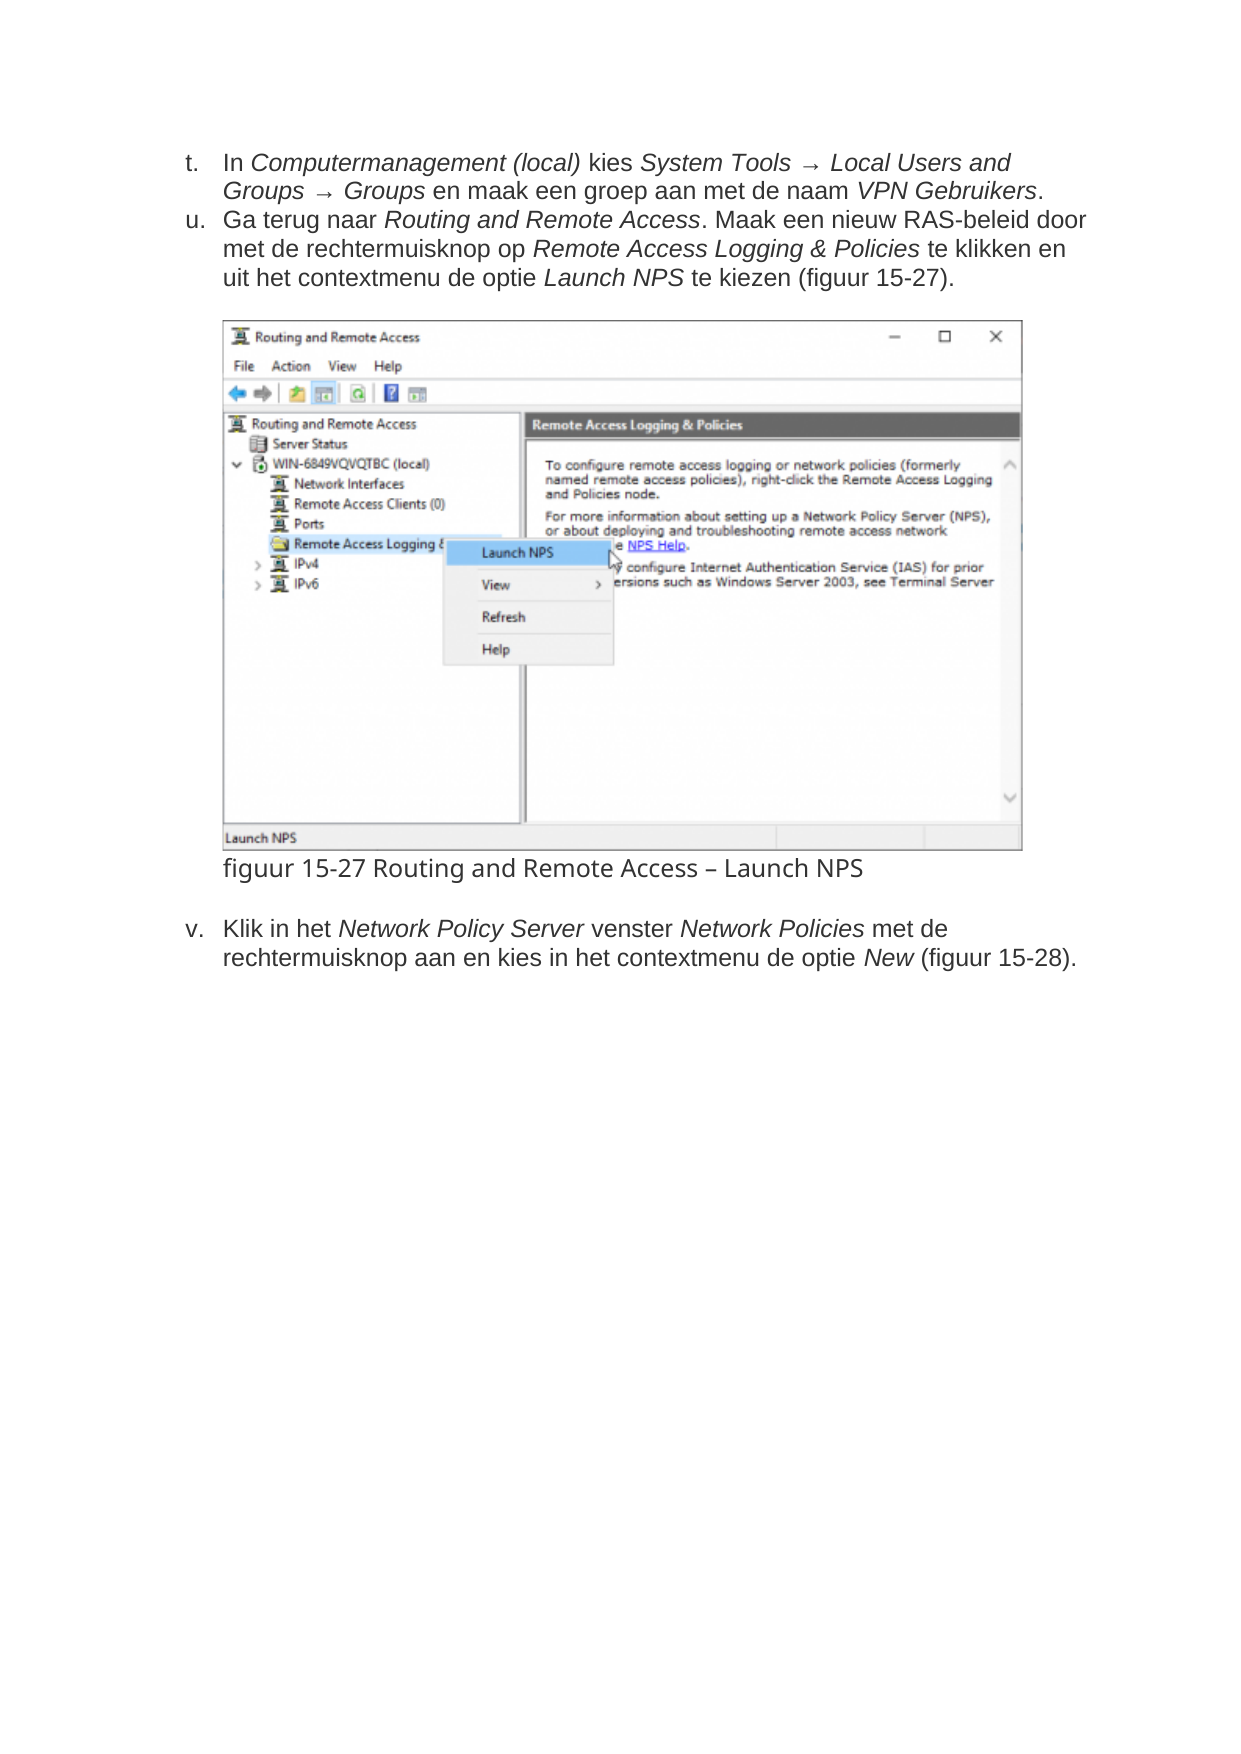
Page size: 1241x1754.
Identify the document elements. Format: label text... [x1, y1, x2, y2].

list Klik in het Network Policy Server venster Network Policies met de rechtermuisknop aan en kies in het contextmenu de optie New (figuur 15-28). [185, 914, 1093, 972]
list In Computermanagement (local) kies System Tools → Local Users and Groups → Groups en maak een groep aan met de naam VPN Gebruikers. [185, 148, 1093, 205]
list Ga terug naar Routing and Remote Access. Maak een nieuw RAS-beleid door met de rechtermuisknop op Remote Access Logging & Policies te klikken en uit het contextmenu de optie Launch NPS te kiezen (figuur 15-27). [185, 205, 1093, 291]
picture [222, 320, 1023, 851]
